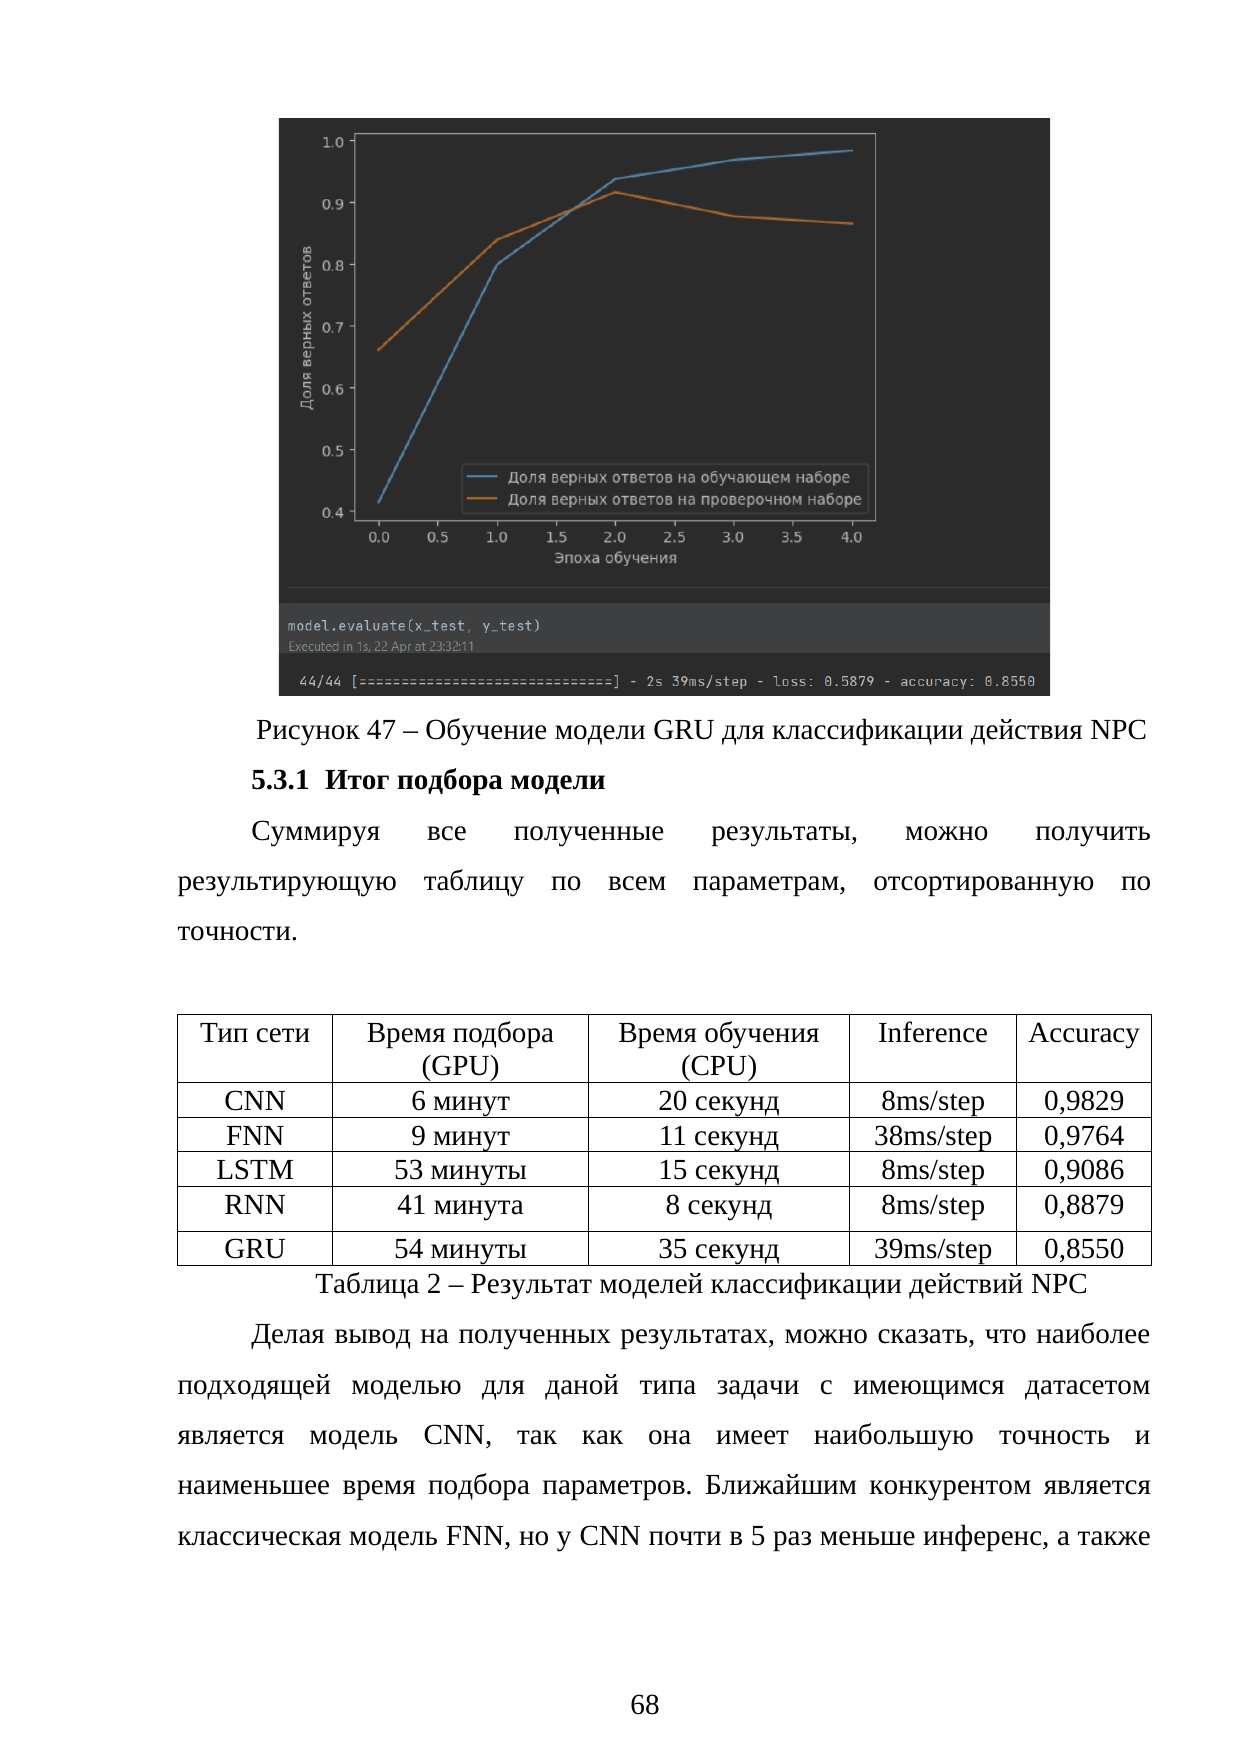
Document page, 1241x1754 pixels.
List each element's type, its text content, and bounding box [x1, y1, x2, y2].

table_cell 54 минуты [333, 1232, 588, 1265]
table_cell 53 минуты [333, 1152, 588, 1186]
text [177, 1316, 1152, 1551]
text Рисунок 47 – Обучение модели GRU для классификации действия NPC [177, 712, 1152, 746]
table_cell 8ms/step [850, 1187, 1016, 1231]
table_cell 11 секунд [589, 1118, 849, 1151]
table_cell 20 секунд [589, 1083, 849, 1117]
text Таблица 2 – Результат моделей классификации действий NPC [177, 1266, 1152, 1300]
table_cell LSTM [178, 1152, 332, 1186]
table_cell 38ms/step [850, 1118, 1016, 1151]
table_cell 0,9764 [1017, 1118, 1151, 1151]
table_cell 0,8879 [1017, 1187, 1151, 1231]
table_header Тип сети [178, 1015, 332, 1082]
table_cell 8ms/step [850, 1083, 1016, 1117]
table_cell 0,9086 [1017, 1152, 1151, 1186]
table_cell 9 минут [333, 1118, 588, 1151]
table_cell 41 минута [333, 1187, 588, 1231]
subtitle Итог подбора модели [217, 762, 1152, 796]
text Суммируя все полученные результаты, можно получить результирующую таблицу по всем параметрам, отсортированную по точности. [177, 813, 1152, 947]
table_cell 0,9829 [1017, 1083, 1151, 1117]
picture [278, 118, 1050, 696]
table_cell 35 секунд [589, 1232, 849, 1265]
table_cell RNN [178, 1187, 332, 1231]
table_cell 8 секунд [589, 1187, 849, 1231]
table_cell 0,8550 [1017, 1232, 1151, 1265]
table_header Время подбора (GPU) [333, 1015, 588, 1082]
table_cell 8ms/step [850, 1152, 1016, 1186]
table_cell CNN [178, 1083, 332, 1117]
table_cell 15 секунд [589, 1152, 849, 1186]
table_cell 6 минут [333, 1083, 588, 1117]
table_header Inference [850, 1015, 1016, 1082]
table_cell FNN [178, 1118, 332, 1151]
table_header Время обучения (CPU) [589, 1015, 849, 1082]
table_header Accuracy [1017, 1015, 1151, 1082]
table_cell 39ms/step [850, 1232, 1016, 1265]
table_cell GRU [178, 1232, 332, 1265]
